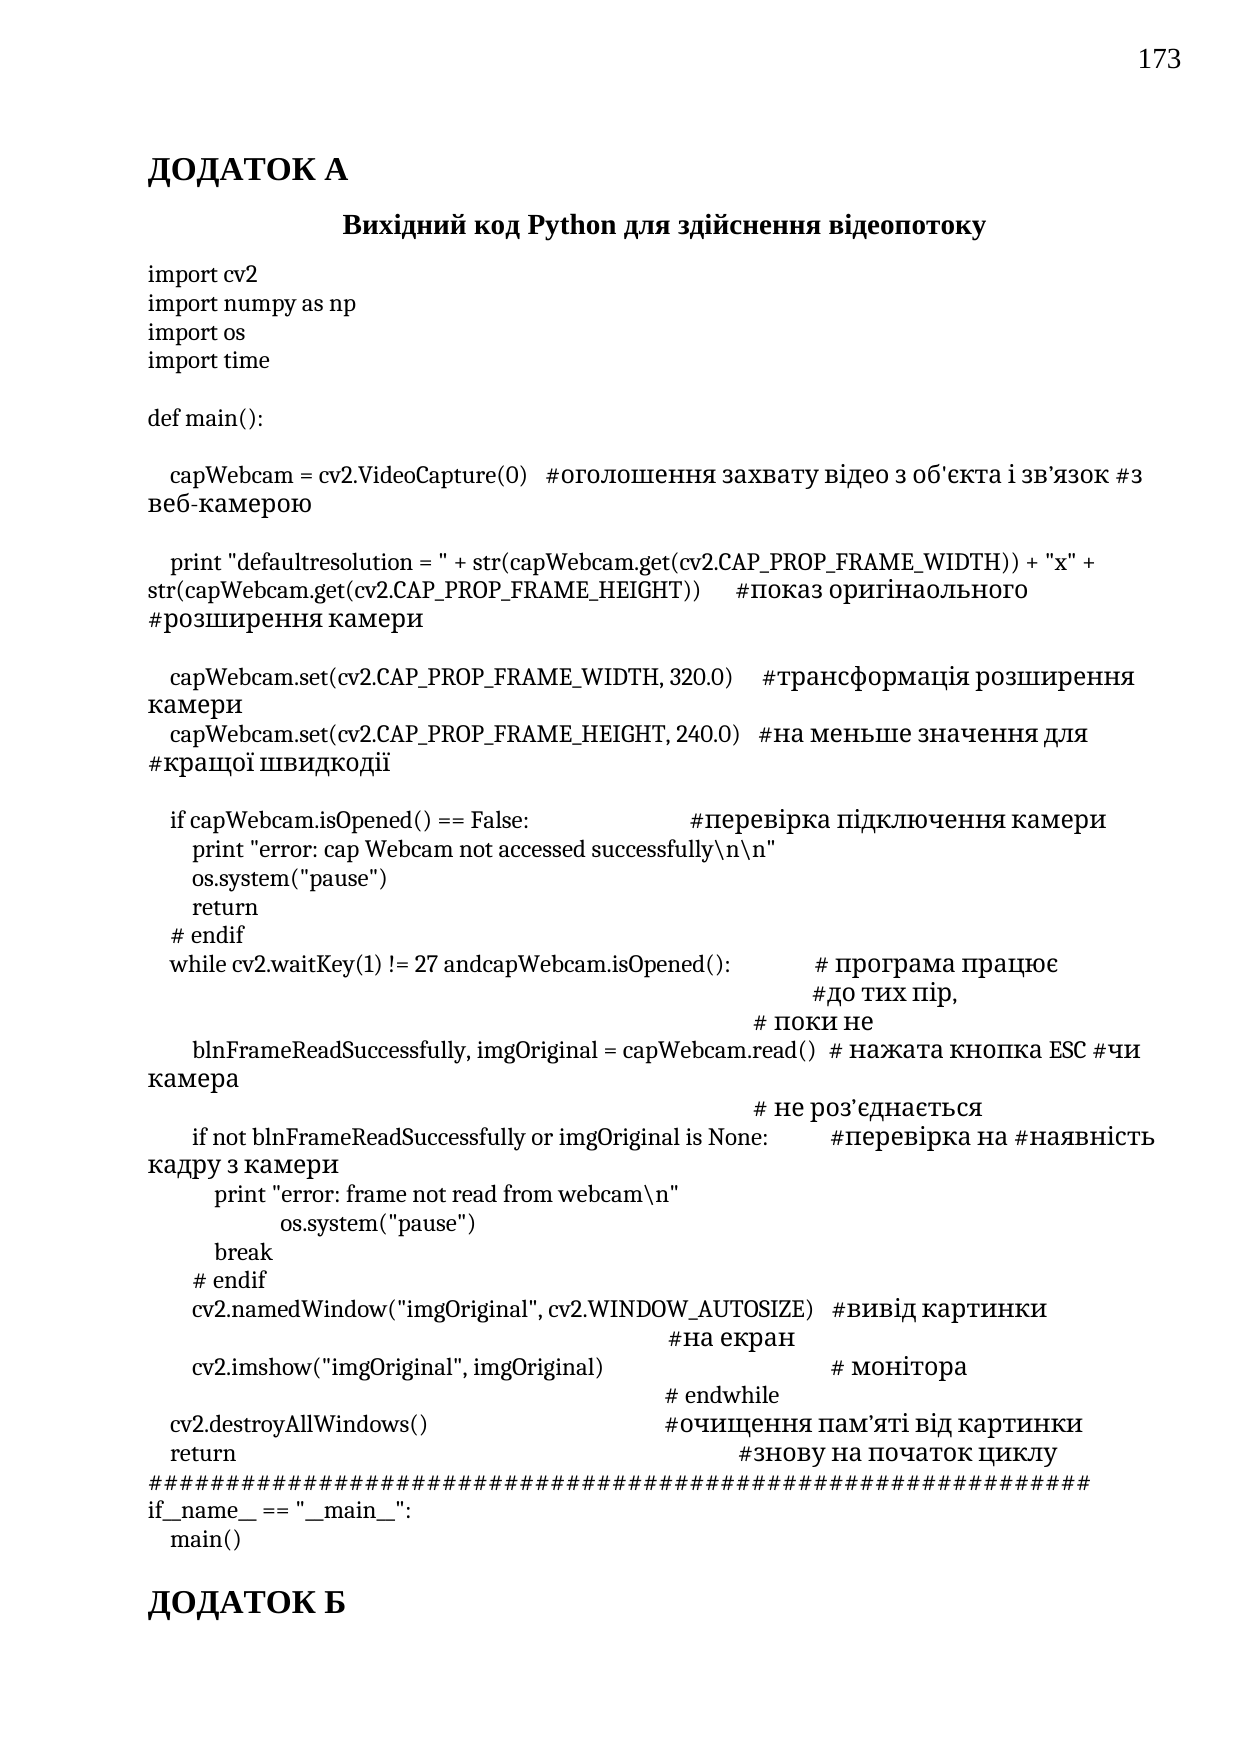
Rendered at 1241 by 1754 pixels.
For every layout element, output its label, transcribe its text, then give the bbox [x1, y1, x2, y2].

text def main(): capWebcam = cv2.VideoCapture(0) #оголошення захвату відео з об'єкта і зв’язок #з веб-камерою print "defaultresolution = " + str(capWebcam.get(cv2.CAP_PROP_FRAME_WIDTH)) + "x" + str(capWebcam.get(cv2.CAP_PROP_FRAME_HEIGHT)) #показ оригінаольного #розширення камери capWebcam.set(cv2.CAP_PROP_FRAME_WIDTH, 320.0) #трансформація розширення камери capWebcam.set(cv2.CAP_PROP_FRAME_HEIGHT, 240.0) #на меньше значення для #кращої швидкодії if capWebcam.isOpened() == False: #перевірка підключення камери print "error: cap Webcam not accessed successfully\n\n" os.system("pause") return # endif while cv2.waitKey(1) != 27 andcapWebcam.isOpened(): # програма працює [148, 404, 1181, 979]
text ДОДАТОК А [148, 150, 1181, 188]
text # поки не blnFrameReadSuccessfully, imgOriginal = capWebcam.read() # нажата кнопка ESC #чи камера # не роз’єднається if not blnFrameReadSuccessfully or imgOriginal is None: #перевірка на #наявність кадру з камери print "error: frame not read from webcam\n" os.system("pause") break # endif cv2.namedWindow("imgOriginal", cv2.WINDOW_AUTOSIZE) #вивід картинки [148, 1007, 1181, 1324]
text import numpy as np [148, 289, 1181, 317]
text Вихідний код Python для здійснення відеопотоку [148, 207, 1181, 241]
text import os [148, 317, 1181, 346]
text import cv2 [148, 260, 1181, 289]
text import time [148, 346, 1181, 375]
text #на екран cv2.imshow("imgOriginal", imgOriginal) # монітора # endwhile cv2.destroyAllWindows() #очищення пам’яті від картинки return #знову на початок циклу ############################################################# if__name__ == "__main__": main() [148, 1324, 1181, 1554]
text #до тих пір, [738, 979, 1181, 1007]
text ДОДАТОК Б [148, 1582, 1181, 1621]
